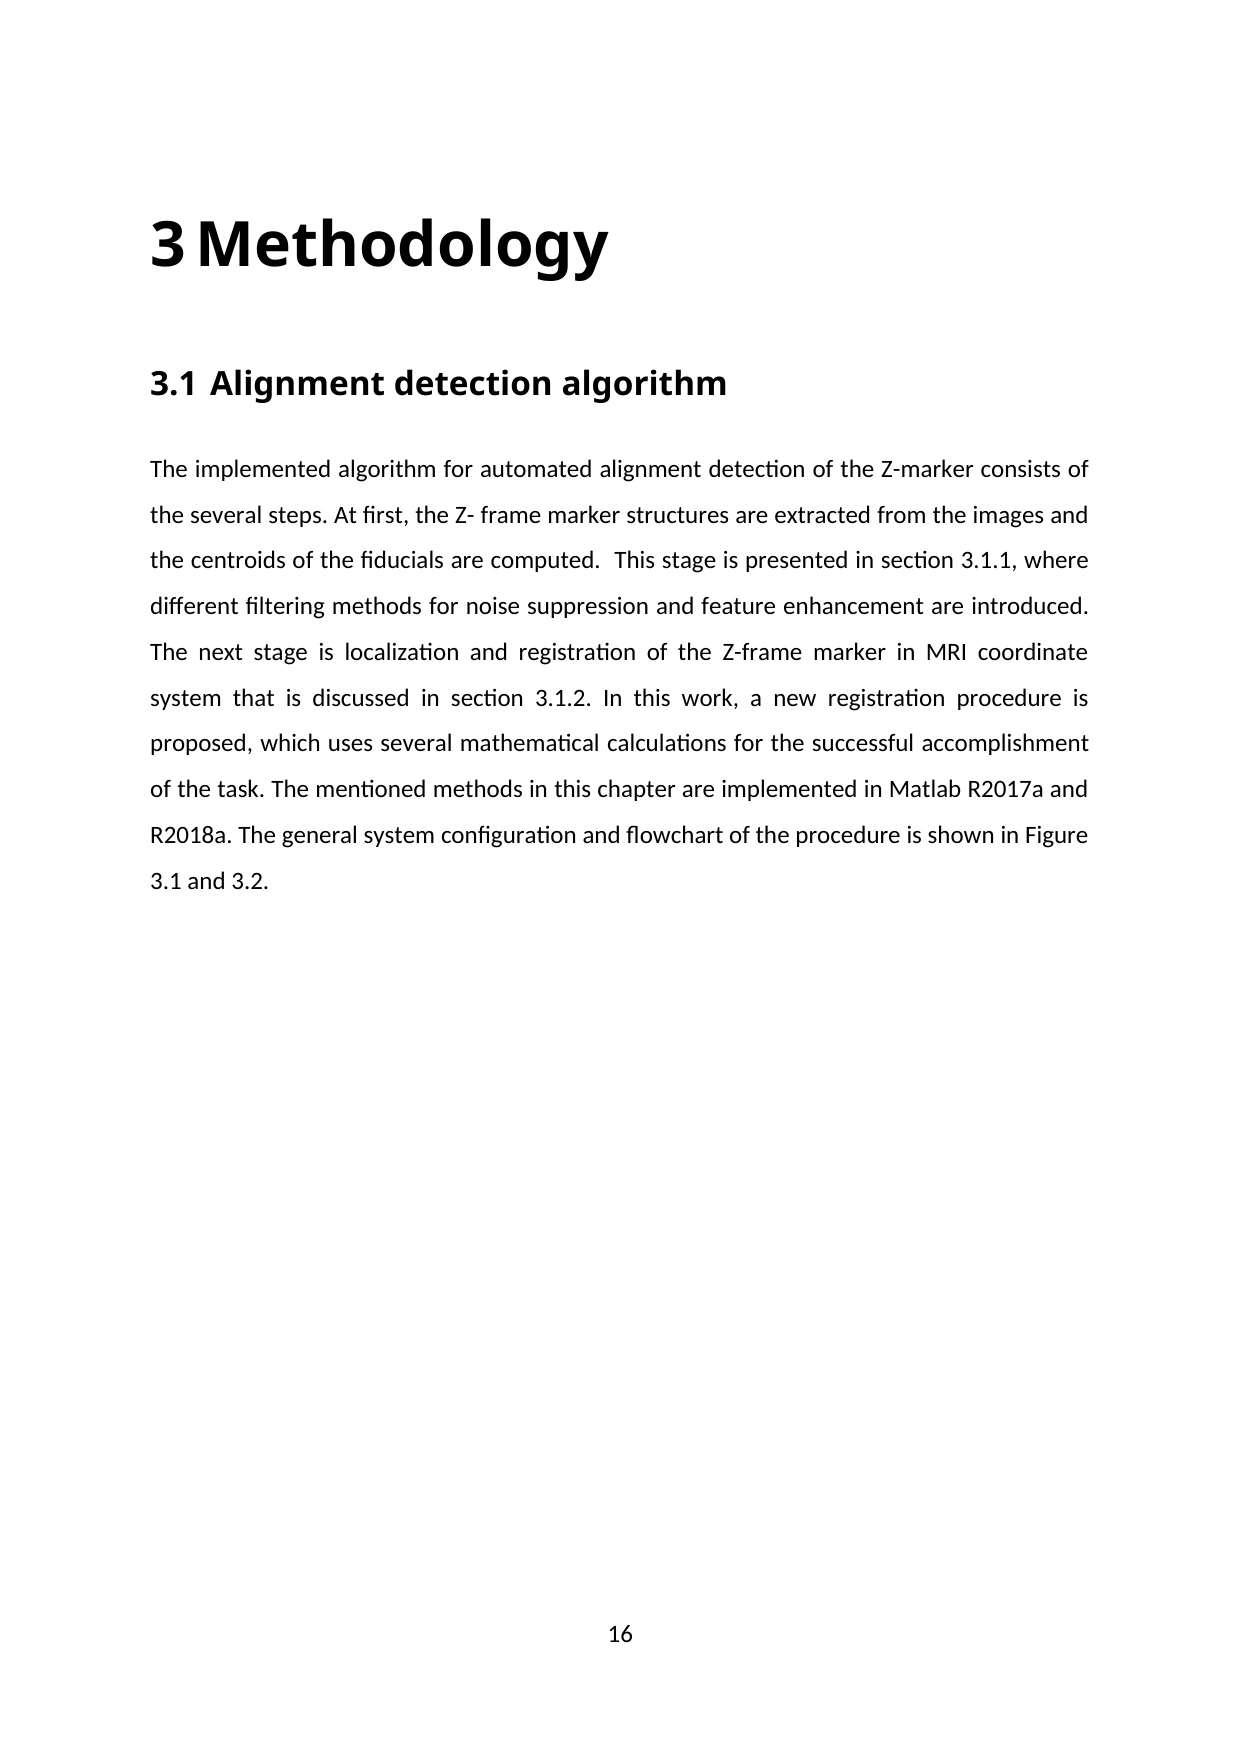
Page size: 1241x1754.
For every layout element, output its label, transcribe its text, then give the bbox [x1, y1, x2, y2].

subtitle Methodology [150, 200, 1090, 285]
text The implemented algorithm for automated alignment detection of the Z-marker consists of the several steps. At first, the Z- frame marker structures are extracted from the images and the centroids of the fiducials are computed. This stage is presented in section 3.1.1, where different filtering methods for noise suppression and feature enhancement are introduced. The next stage is localization and registration of the Z-frame marker in MRI coordinate system that is discussed in section 3.1.2. In this work, a new registration procedure is proposed, which uses several mathematical calculations for the successful accomplishment of the task. The mentioned methods in this chapter are implemented in Matlab R2017a and R2018a. The general system configuration and flowchart of the procedure is shown in Figure 3.1 and 3.2. [150, 453, 1090, 895]
subtitle Alignment detection algorithm [150, 360, 1090, 406]
